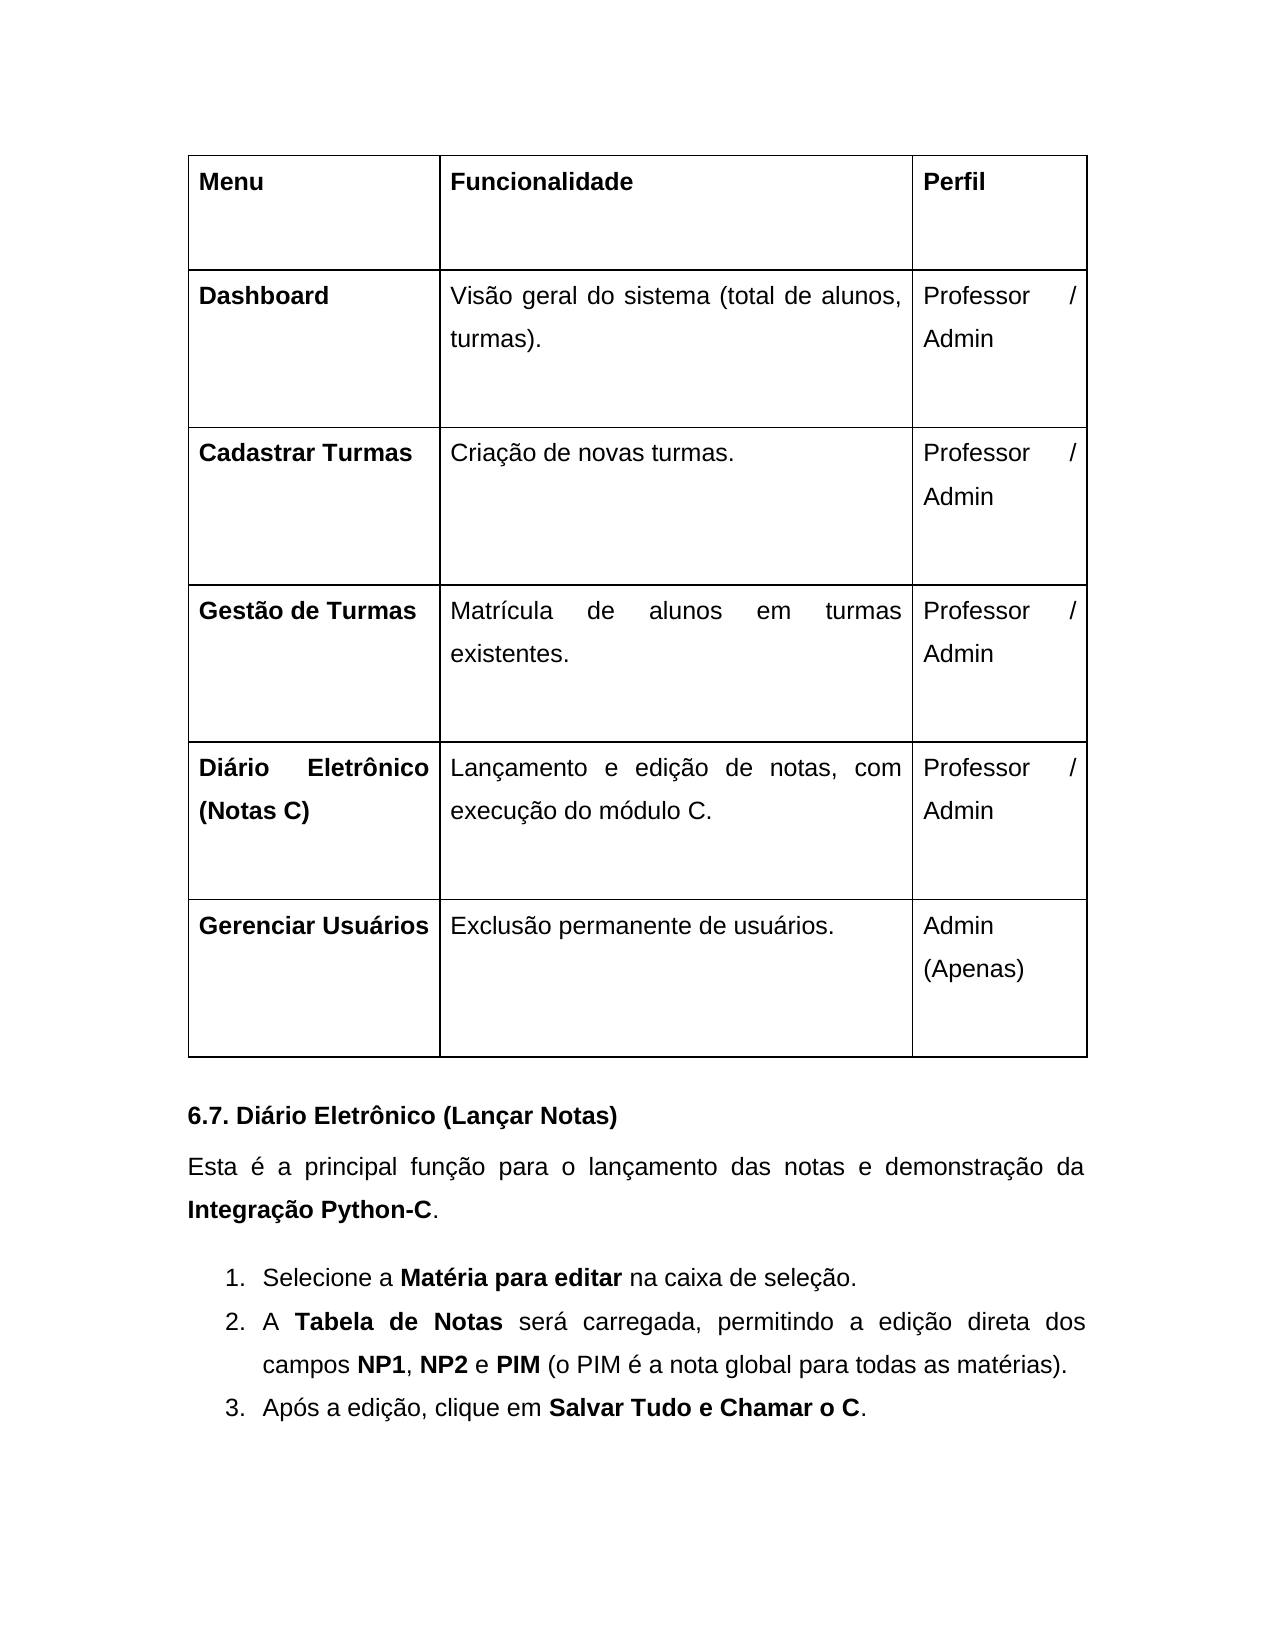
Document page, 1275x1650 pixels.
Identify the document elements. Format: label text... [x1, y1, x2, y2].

table_cell Exclusão permanente de usuários. [441, 900, 912, 1056]
subtitle 6.7. Diário Eletrônico (Lançar Notas) [187, 1058, 1086, 1129]
list Após a edição, clique em Salvar Tudo e Chamar o C. [225, 1393, 1086, 1422]
table_cell Lançamento e edição de notas, com execução do módulo C. [441, 743, 912, 899]
table_cell Professor / Admin [913, 428, 1086, 584]
table_cell Professor / Admin [913, 743, 1086, 899]
table_cell Gerenciar Usuários [189, 900, 439, 1056]
text Esta é a principal função para o lançamento das notas e demonstração da Integração Python-C. [187, 1152, 1086, 1224]
table_cell Criação de novas turmas. [441, 428, 912, 584]
table_cell Diário Eletrônico (Notas C) [189, 743, 439, 899]
table_header Menu [189, 156, 439, 269]
table_cell Matrícula de alunos em turmas existentes. [441, 586, 912, 741]
list A Tabela de Notas será carregada, permitindo a edição direta dos campos NP1, NP2 e PIM (o PIM é a nota global para todas as matérias). [225, 1307, 1086, 1378]
list Selecione a Matéria para editar na caixa de seleção. [225, 1263, 1086, 1292]
table_cell Admin (Apenas) [913, 900, 1086, 1056]
table_cell Dashboard [189, 271, 439, 426]
table_cell Professor / Admin [913, 586, 1086, 741]
table_cell Gestão de Turmas [189, 586, 439, 741]
table_header Perfil [913, 156, 1086, 269]
table_cell Cadastrar Turmas [189, 428, 439, 584]
table_header Funcionalidade [441, 156, 912, 269]
table_cell Visão geral do sistema (total de alunos, turmas). [441, 271, 912, 426]
table_cell Professor / Admin [913, 271, 1086, 426]
